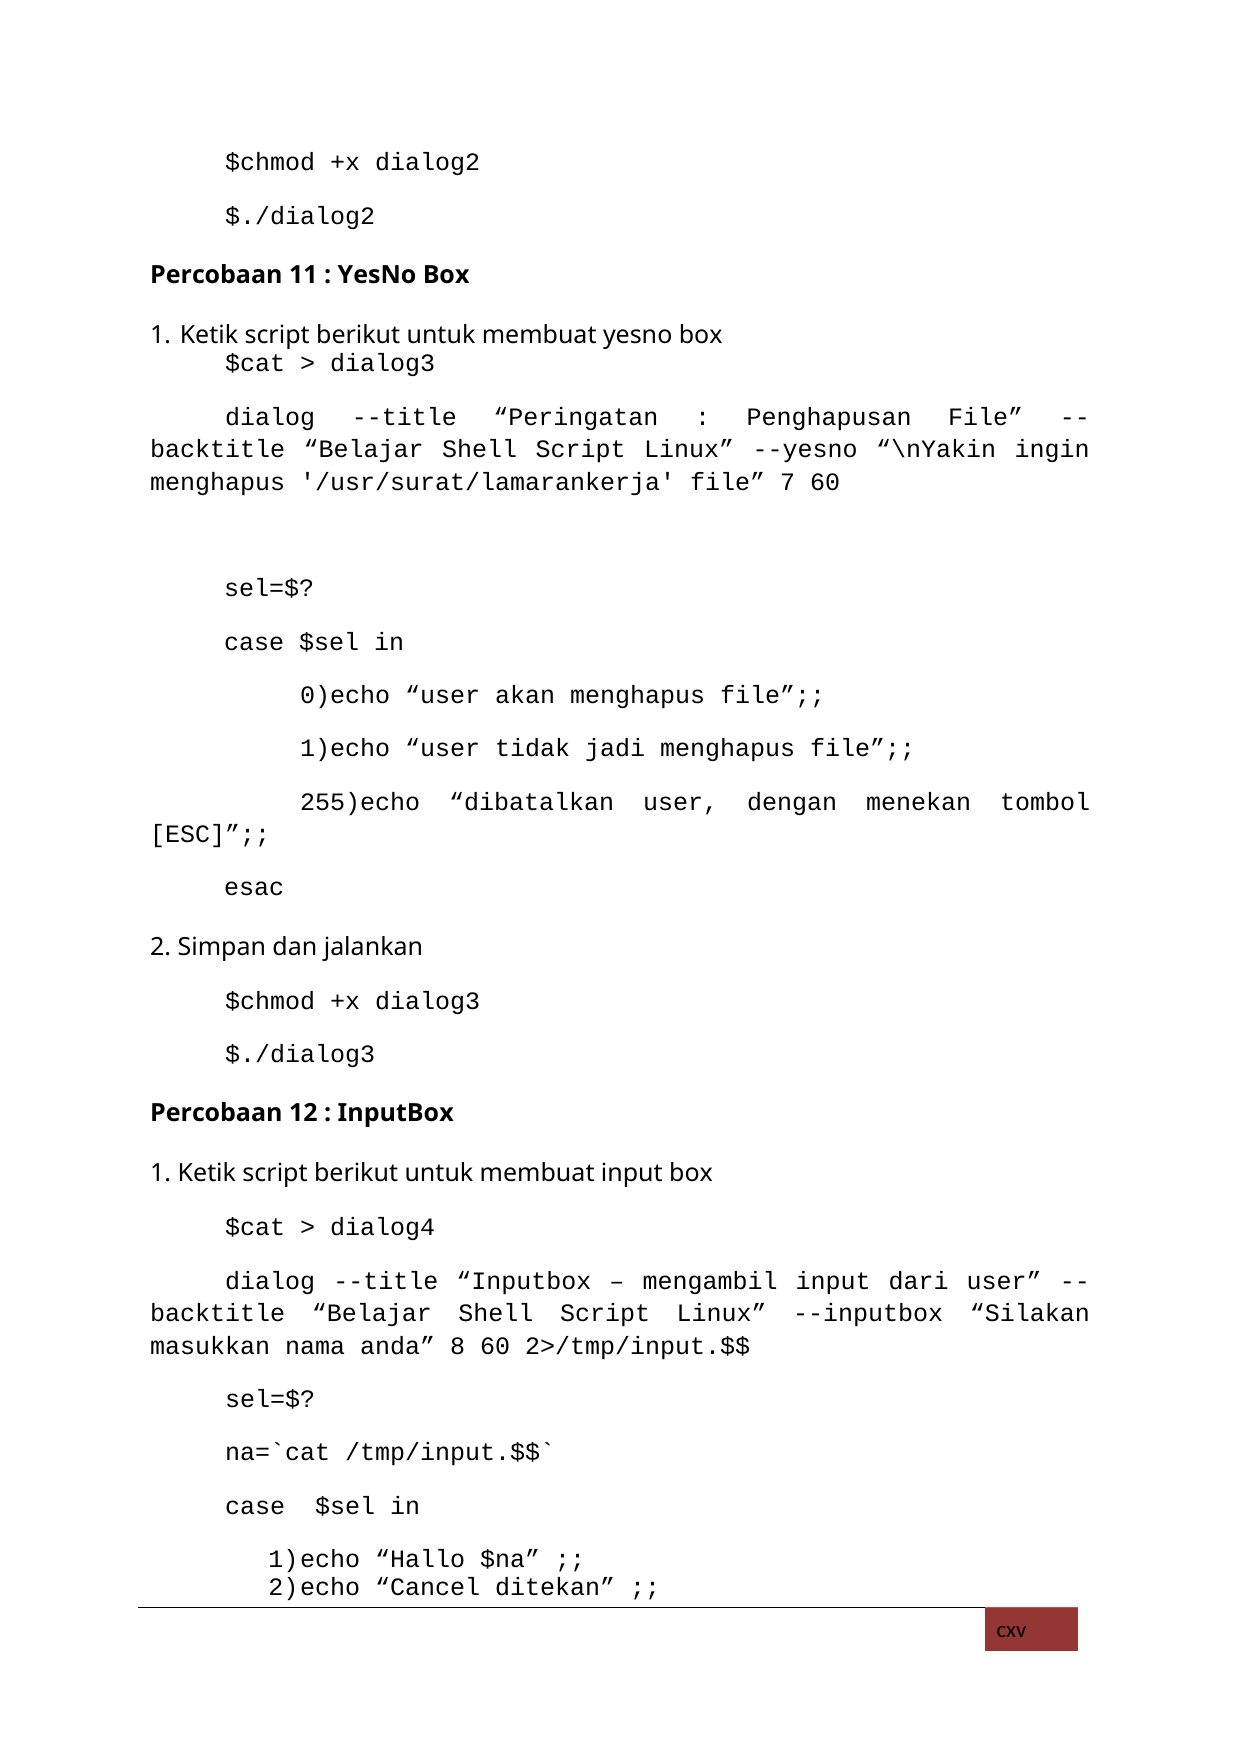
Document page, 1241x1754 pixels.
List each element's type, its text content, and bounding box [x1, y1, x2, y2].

text sel=$? [150, 1387, 1090, 1415]
text dialog --title “Peringatan : Penghapusan File” --backtitle “Belajar Shell Script Linux” --yesno “\nYakin ingin menghapus '/usr/surat/lamarankerja' file” 7 60 [150, 404, 1090, 497]
text $cat > dialog4 [150, 1215, 1090, 1243]
text dialog --title “Inputbox – mengambil input dari user” --backtitle “Belajar Shell Script Linux” --inputbox “Silakan masukkan nama anda” 8 60 2>/tmp/input.$$ [150, 1268, 1090, 1362]
text na=`cat /tmp/input.$$` [150, 1440, 1090, 1468]
list echo “Cancel ditekan” ;; [268, 1575, 1090, 1603]
text sel=$? [150, 576, 1090, 604]
text 2. Simpan dan jalankan [150, 928, 1090, 962]
text 255)echo “dibatalkan user, dengan menekan tombol [ESC]”;; [150, 789, 1090, 850]
text case $sel in [150, 1493, 1090, 1522]
text $./dialog3 [150, 1042, 1090, 1070]
text $chmod +x dialog3 [150, 988, 1090, 1017]
text case $sel in [150, 629, 1090, 657]
list echo “Hallo $na” ;; [268, 1547, 1090, 1575]
text esac [150, 875, 1090, 903]
text Percobaan 11 : YesNo Box [150, 257, 1090, 291]
text 1)echo “user tidak jadi menghapus file”;; [150, 736, 1090, 764]
text 1. Ketik script berikut untuk membuat input box [150, 1155, 1090, 1189]
list Ketik script berikut untuk membuat yesno box [150, 317, 1090, 351]
text $cat > dialog3 [150, 351, 1090, 379]
text $./dialog2 [150, 203, 1090, 232]
text 0)echo “user akan menghapus file”;; [150, 682, 1090, 711]
text $chmod +x dialog2 [150, 150, 1090, 178]
text Percobaan 12 : InputBox [150, 1095, 1090, 1129]
